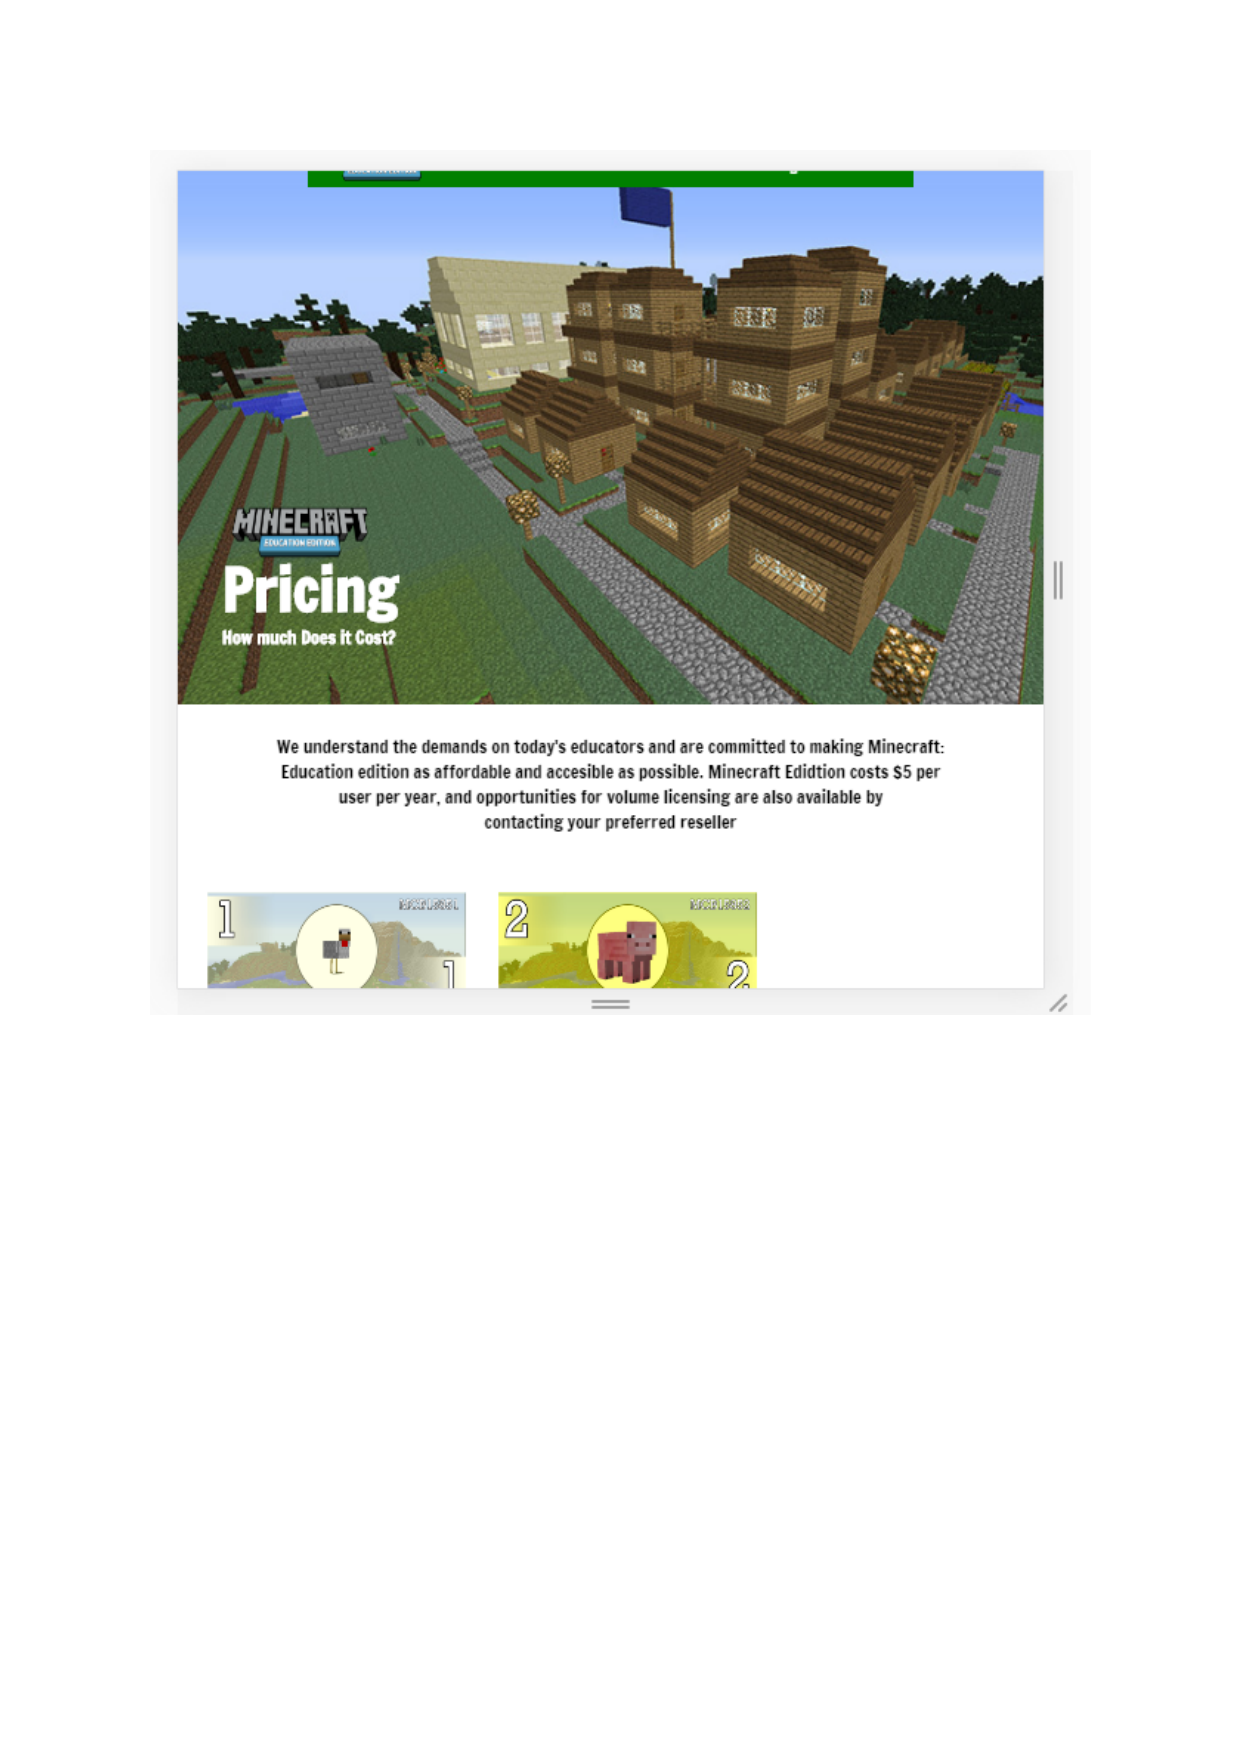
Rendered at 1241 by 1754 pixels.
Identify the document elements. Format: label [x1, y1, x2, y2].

picture [150, 150, 1091, 1015]
